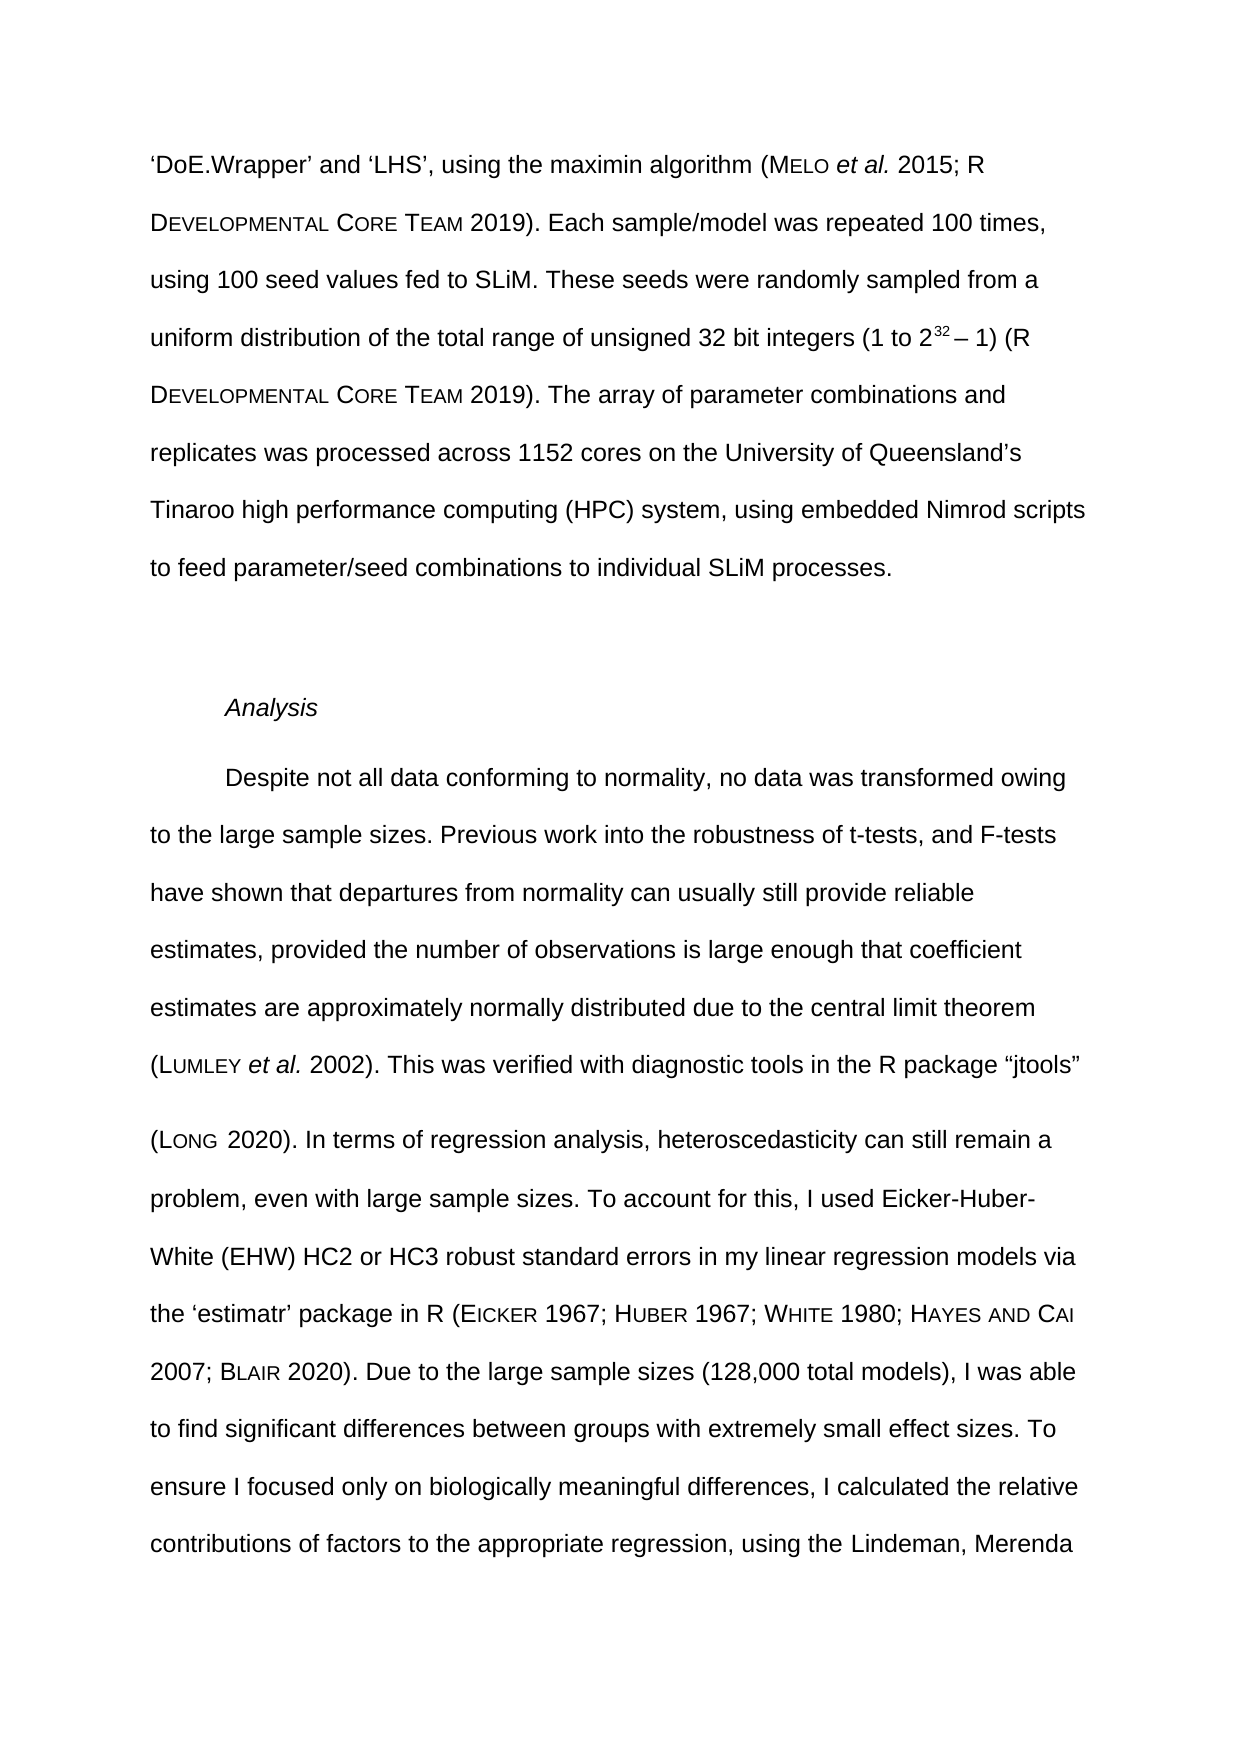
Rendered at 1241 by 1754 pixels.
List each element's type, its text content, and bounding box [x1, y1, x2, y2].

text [150, 762, 1090, 1558]
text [150, 150, 1090, 581]
subtitle Analysis [150, 692, 1090, 721]
